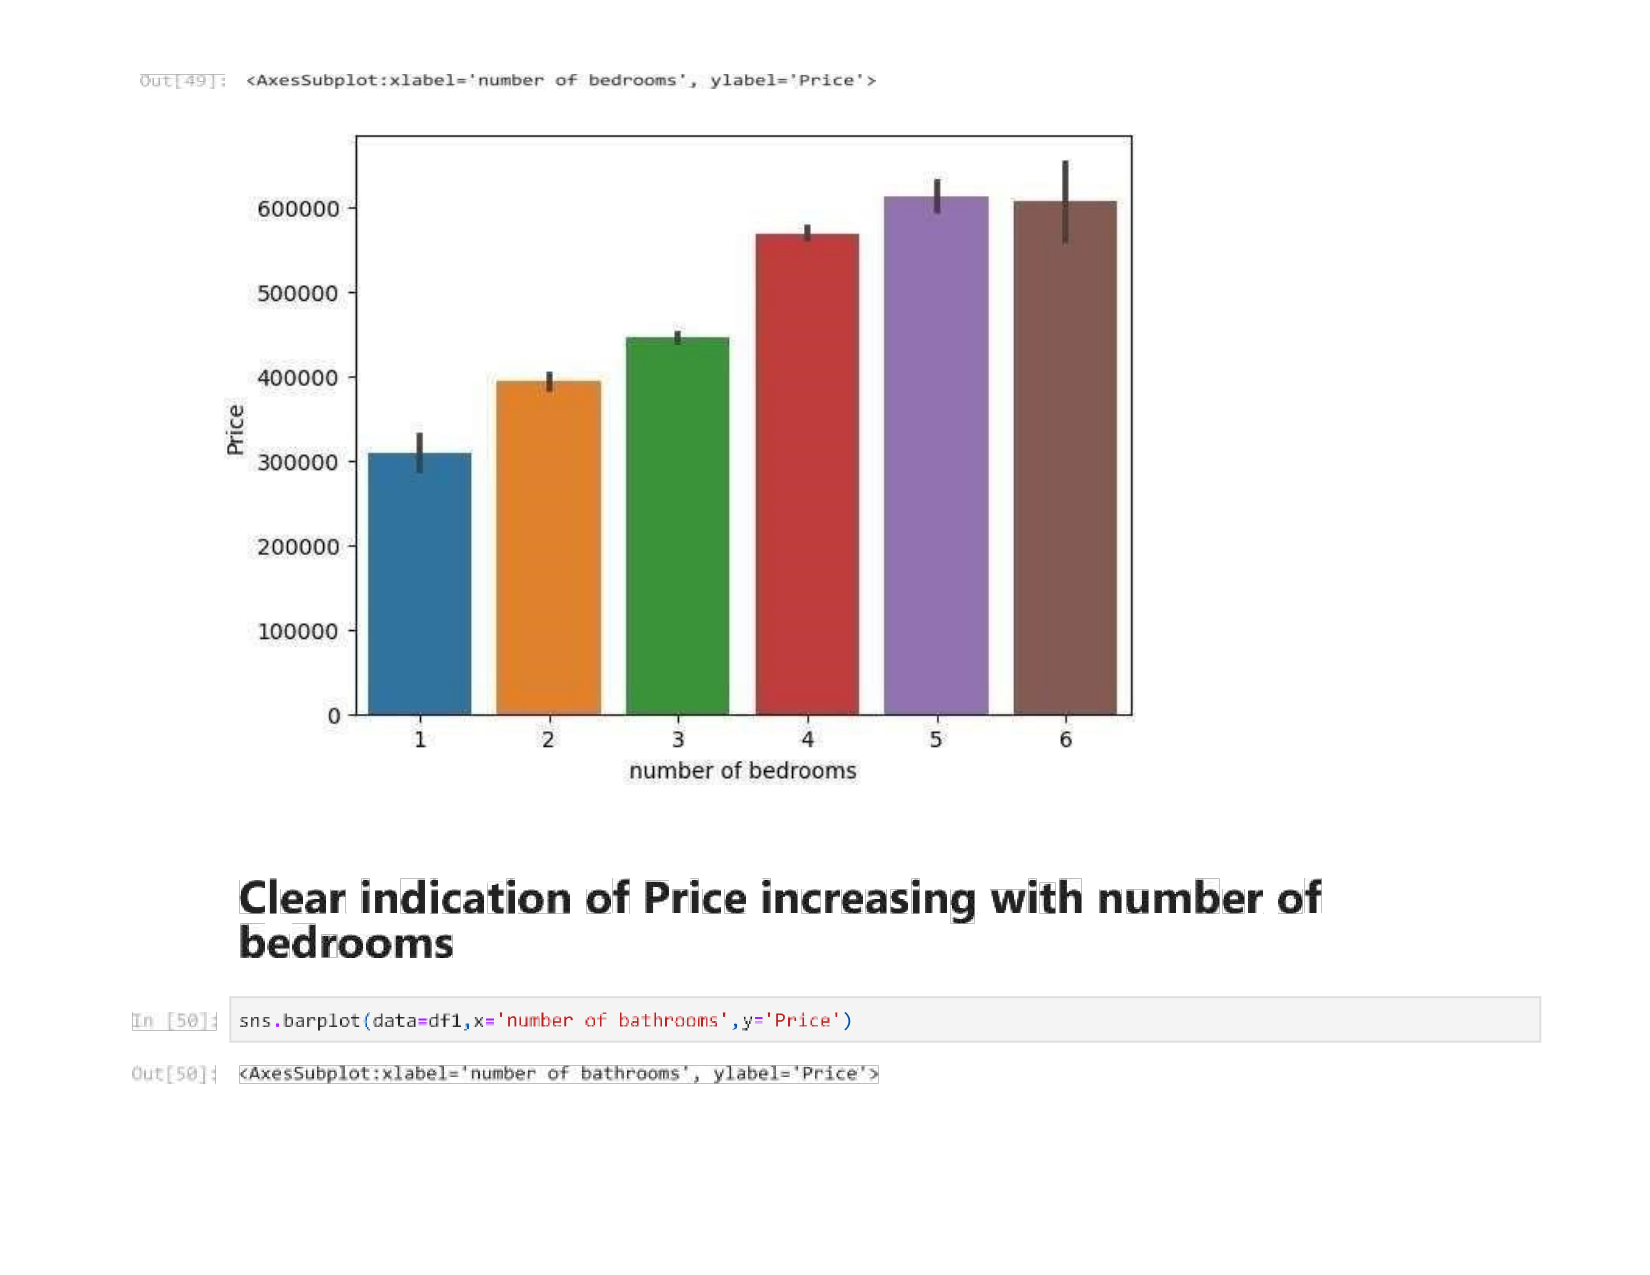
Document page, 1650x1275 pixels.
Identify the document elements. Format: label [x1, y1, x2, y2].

picture [247, 74, 876, 89]
picture [139, 74, 225, 89]
picture [131, 877, 1542, 1084]
picture [223, 134, 1136, 785]
